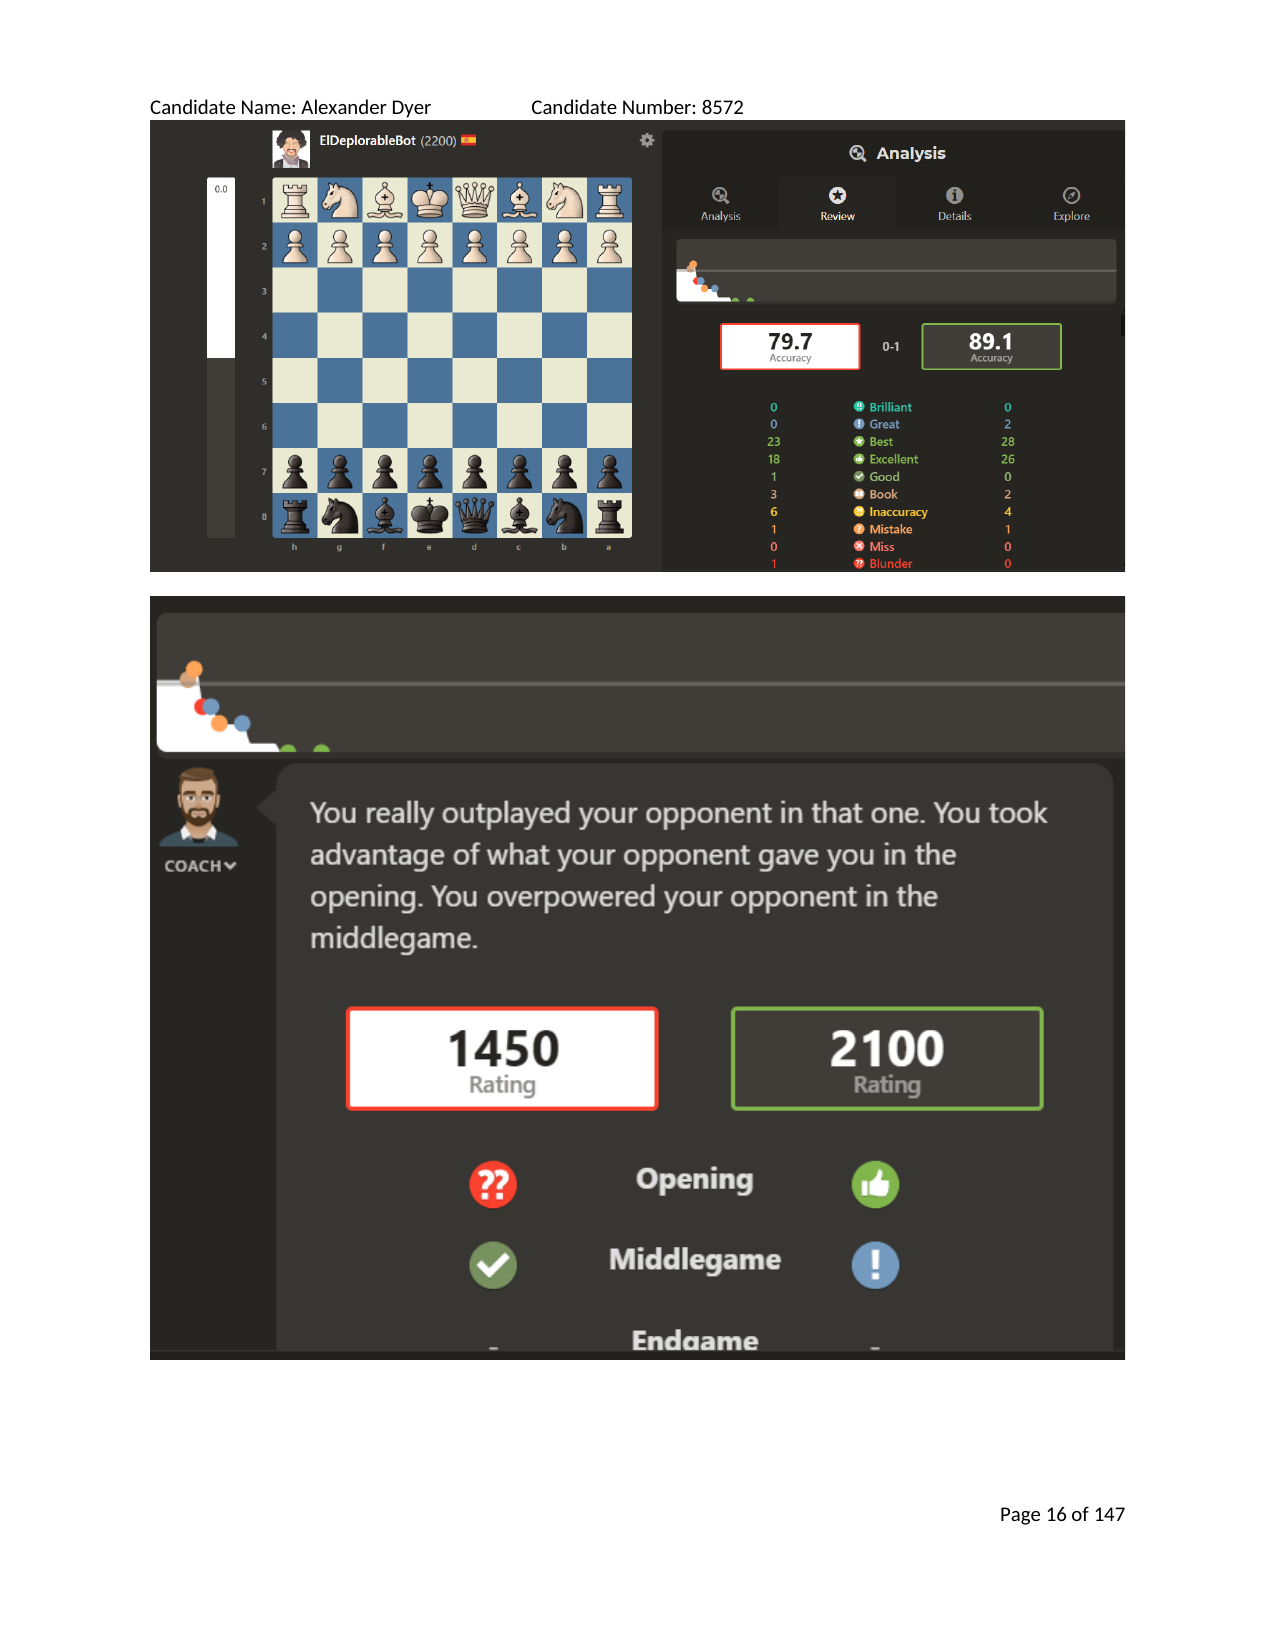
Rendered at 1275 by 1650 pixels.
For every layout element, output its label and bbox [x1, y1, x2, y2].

picture [150, 596, 1125, 1360]
picture [150, 120, 1125, 572]
